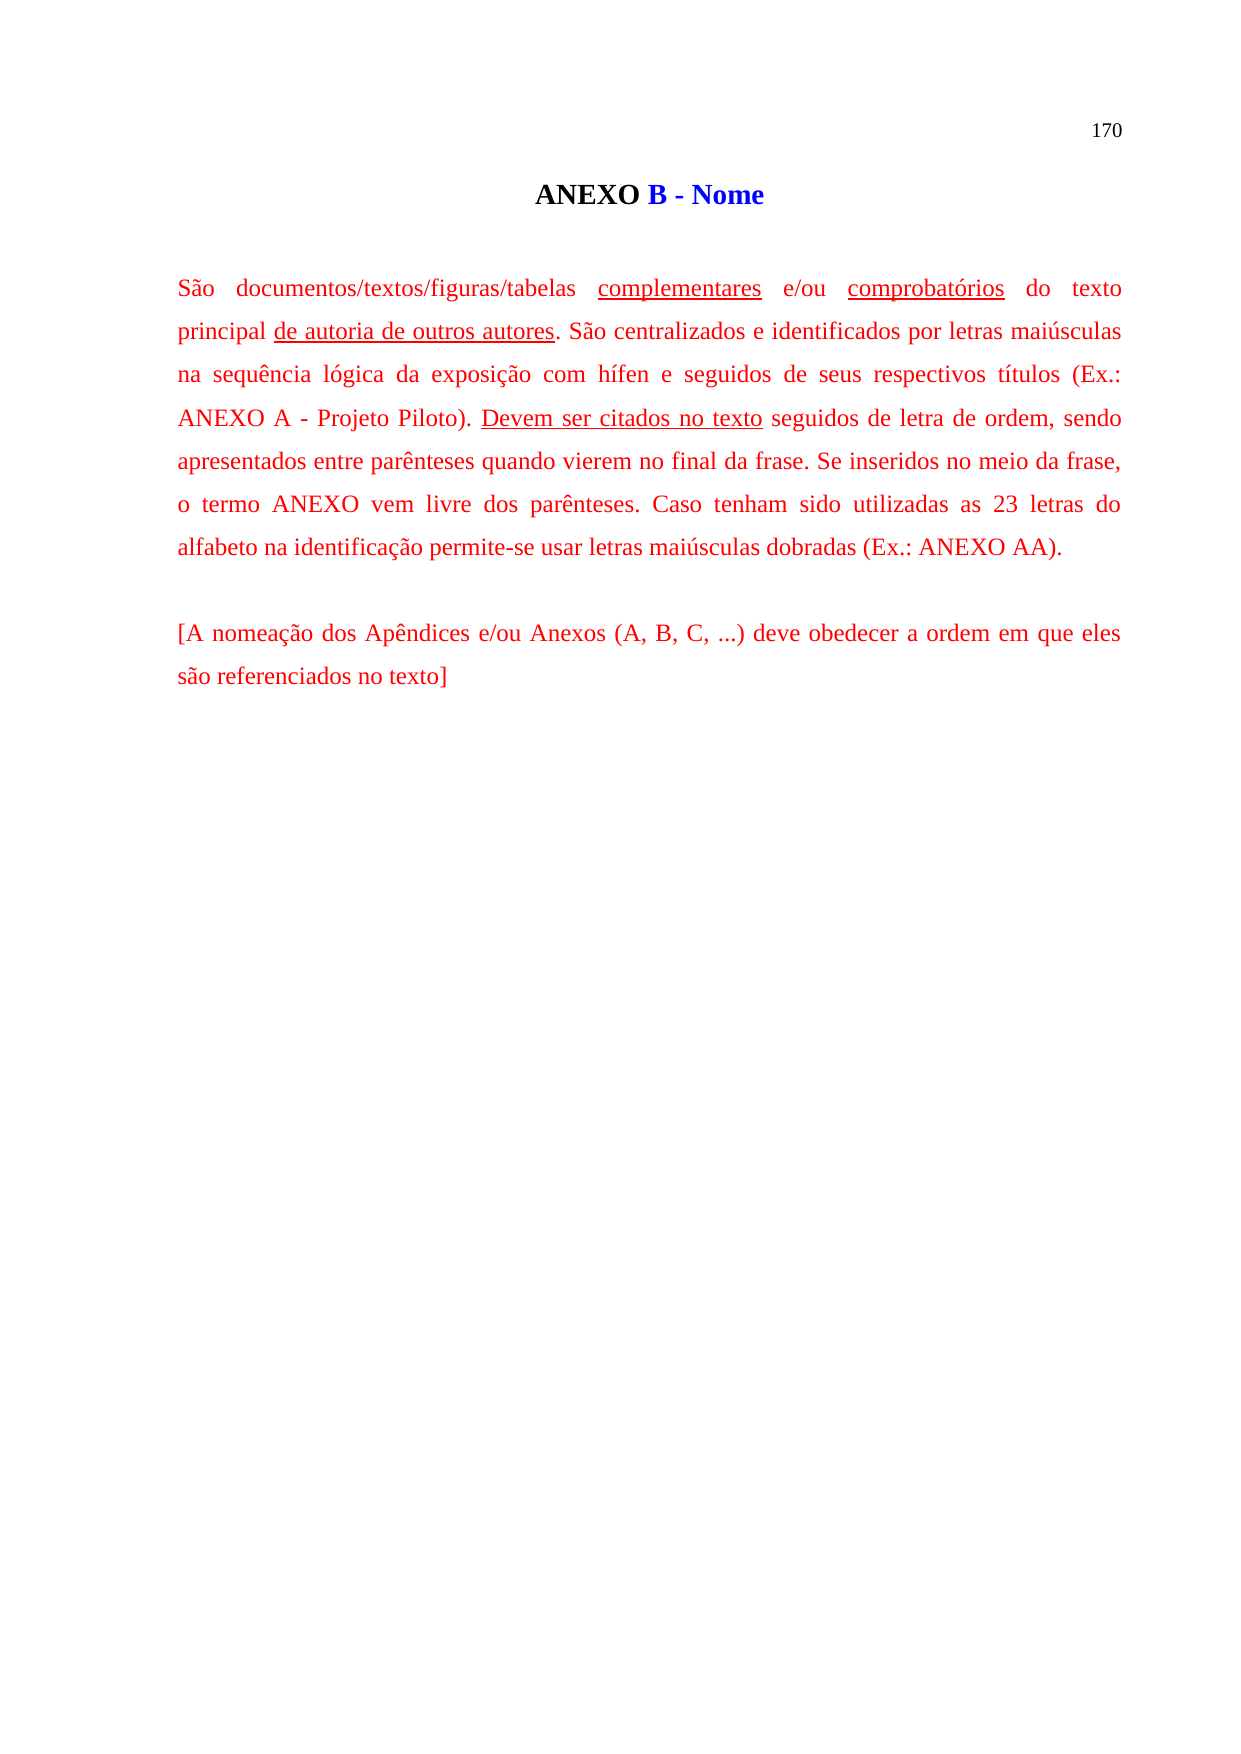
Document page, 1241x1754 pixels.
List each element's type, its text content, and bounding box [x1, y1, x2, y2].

subtitle ANEXO B - Nome [177, 177, 1122, 211]
text [A nomeação dos Apêndices e/ou Anexos (A, B, C, ...) deve obedecer a ordem em que eles são referenciados no texto] [177, 618, 1122, 690]
text São documentos/textos/figuras/tabelas complementares e/ou comprobatórios do texto principal de autoria de outros autores. São centralizados e identificados por letras maiúsculas na sequência lógica da exposição com hífen e seguidos de seus respectivos títulos (Ex.: ANEXO A - Projeto Piloto). Devem ser citados no texto seguidos de letra de ordem, sendo apresentados entre parênteses quando vierem no final da frase. Se inseridos no meio da frase, o termo ANEXO vem livre dos parênteses. Caso tenham sido utilizadas as 23 letras do alfabeto na identificação permite-se usar letras maiúsculas dobradas (Ex.: ANEXO AA). [177, 273, 1122, 561]
